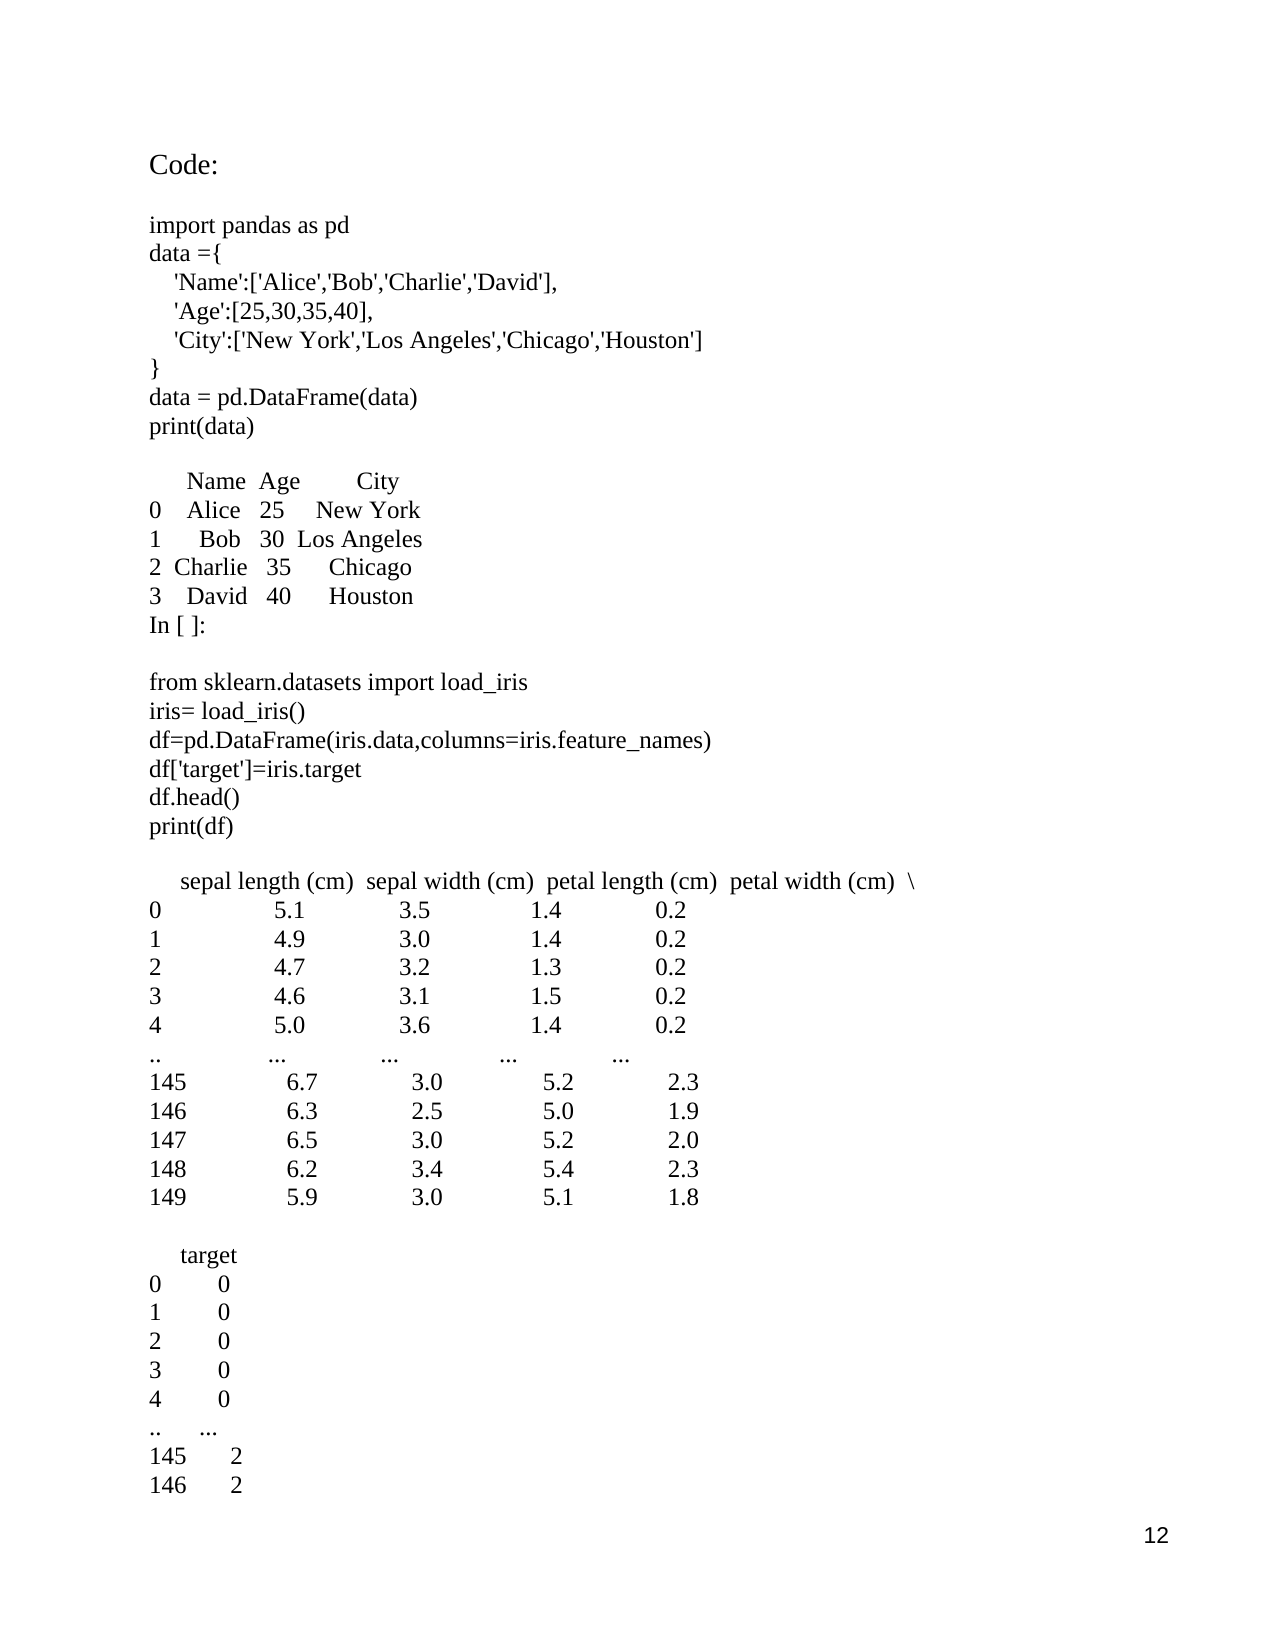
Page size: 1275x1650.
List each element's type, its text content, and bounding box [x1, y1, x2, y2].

text 'Name':['Alice','Bob','Charlie','David'], [149, 267, 1169, 296]
text Name Age City [149, 466, 1169, 495]
text 0 5.1 3.5 1.4 0.2 [149, 895, 1169, 924]
text 148 6.2 3.4 5.4 2.3 [149, 1154, 1169, 1182]
text df['target']=iris.target [149, 754, 1169, 782]
text 1 Bob 30 Los Angeles [149, 524, 1169, 552]
text } [149, 353, 1169, 382]
text 1 4.9 3.0 1.4 0.2 [149, 924, 1169, 952]
text df.head() [149, 782, 1169, 811]
text target [149, 1240, 1169, 1269]
text 146 2 [149, 1470, 1169, 1499]
text 'Age':[25,30,35,40], [149, 296, 1169, 325]
text 145 2 [149, 1441, 1169, 1470]
text sepal length (cm) sepal width (cm) petal length (cm) petal width (cm) \ [149, 866, 1169, 895]
text data = pd.DataFrame(data) [149, 382, 1169, 411]
text 3 4.6 3.1 1.5 0.2 [149, 981, 1169, 1010]
text .. ... ... ... ... [149, 1039, 1169, 1067]
text 3 0 [149, 1355, 1169, 1384]
text Code: [149, 147, 1169, 181]
text print(df) [149, 811, 1169, 840]
text df=pd.DataFrame(iris.data,columns=iris.feature_names) [149, 725, 1169, 754]
text data ={ [149, 238, 1169, 267]
text print(data) [149, 411, 1169, 440]
text 145 6.7 3.0 5.2 2.3 [149, 1067, 1169, 1096]
text 3 David 40 Houston [149, 581, 1169, 610]
text 'City':['New York','Los Angeles','Chicago','Houston'] [149, 325, 1169, 353]
text 146 6.3 2.5 5.0 1.9 [149, 1096, 1169, 1125]
text 0 0 [149, 1269, 1169, 1297]
text import pandas as pd [149, 210, 1169, 238]
text 149 5.9 3.0 5.1 1.8 [149, 1182, 1169, 1211]
text 2 4.7 3.2 1.3 0.2 [149, 952, 1169, 981]
text 0 Alice 25 New York [149, 495, 1169, 524]
text 4 5.0 3.6 1.4 0.2 [149, 1010, 1169, 1039]
text 147 6.5 3.0 5.2 2.0 [149, 1125, 1169, 1154]
text from sklearn.datasets import load_iris [149, 667, 1169, 696]
text 2 Charlie 35 Chicago [149, 552, 1169, 581]
text 4 0 [149, 1384, 1169, 1412]
text 2 0 [149, 1326, 1169, 1355]
text 1 0 [149, 1297, 1169, 1326]
text .. ... [149, 1412, 1169, 1441]
text iris= load_iris() [149, 696, 1169, 725]
text In [ ]: [149, 610, 1169, 639]
